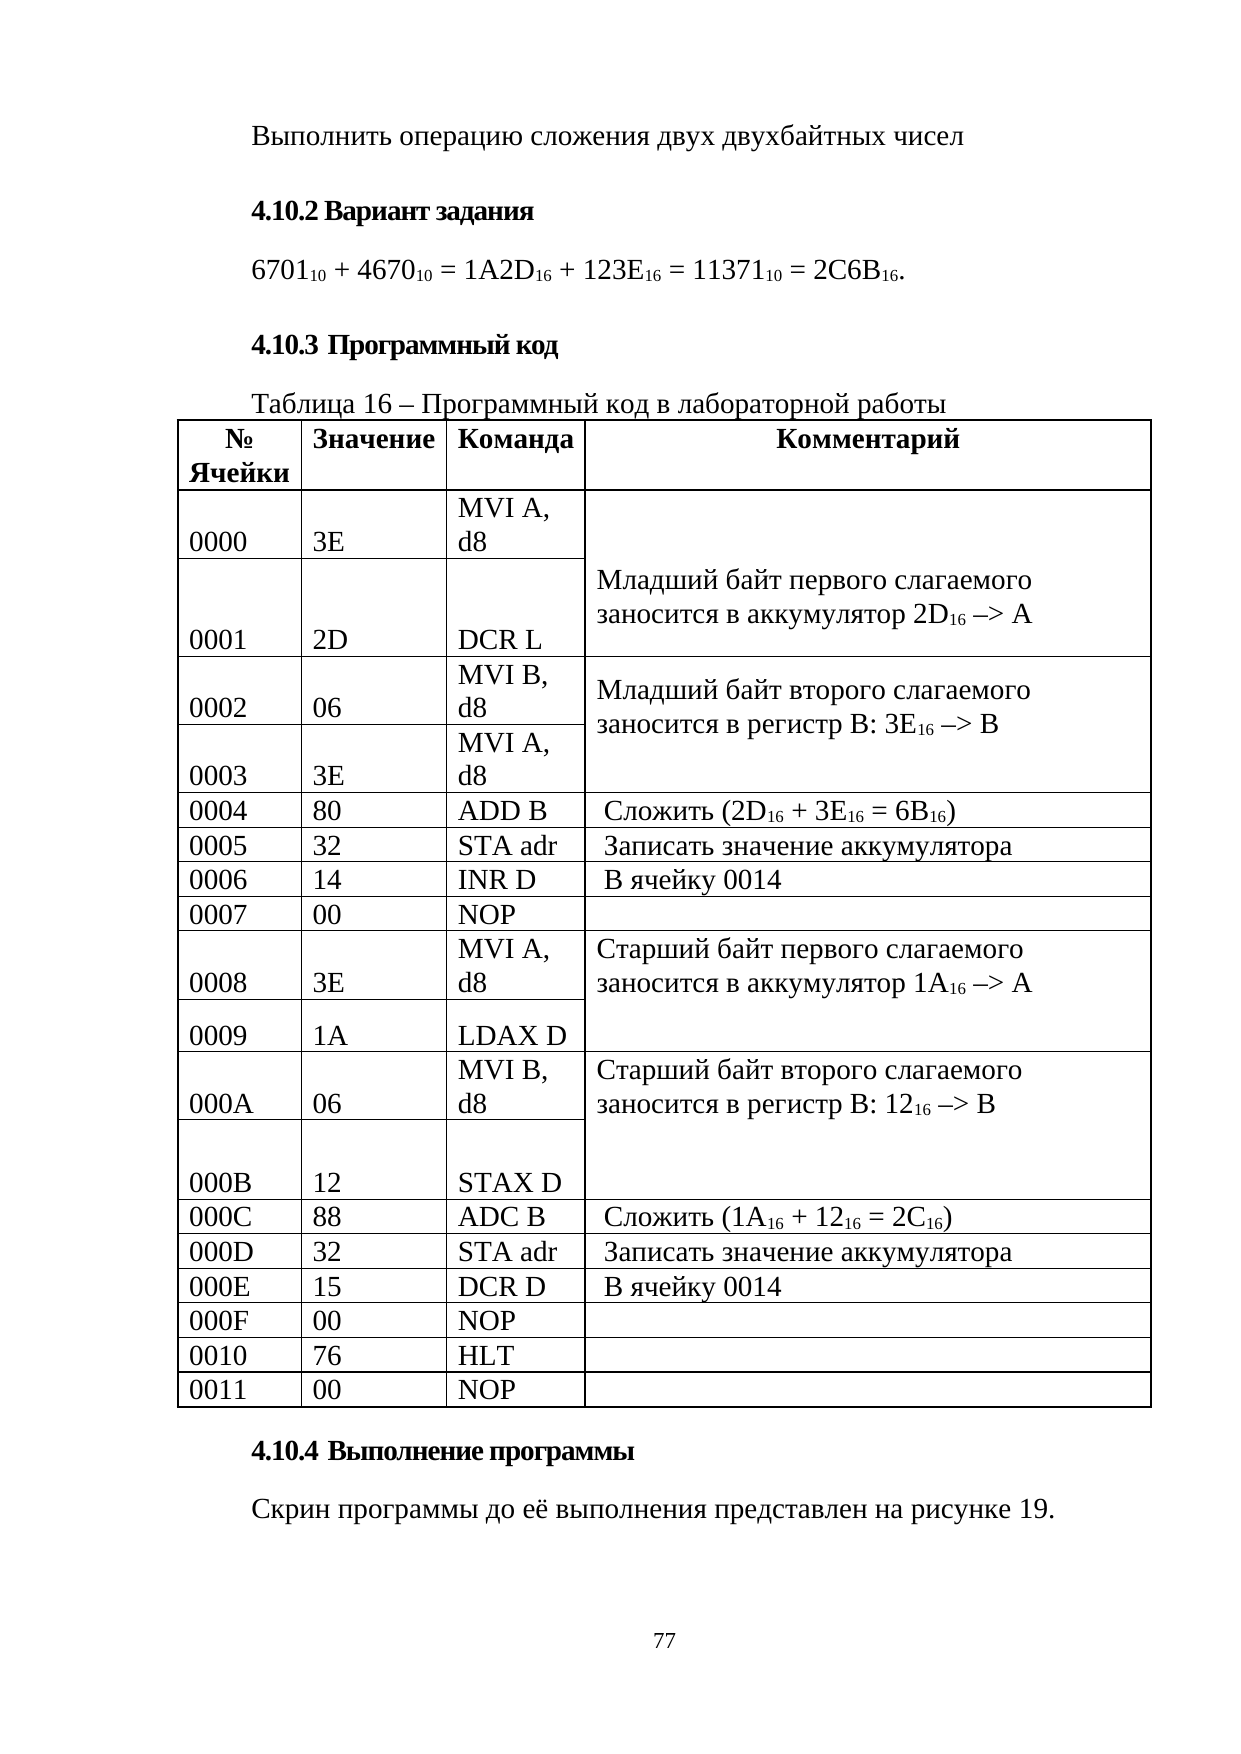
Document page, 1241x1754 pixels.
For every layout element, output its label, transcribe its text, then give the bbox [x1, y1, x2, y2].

table_cell 06 [302, 657, 446, 724]
table_cell STA adr [447, 1234, 584, 1268]
title 4.10.3 Программный код [177, 327, 1152, 361]
table_cell [586, 1373, 1150, 1406]
table_cell 32 [302, 828, 446, 861]
table_cell 3E [302, 931, 446, 998]
table_cell 0001 [179, 559, 301, 656]
table_cell 000C [179, 1200, 301, 1233]
table_cell 0009 [179, 1000, 301, 1051]
table_cell MVI A, d8 [447, 491, 584, 558]
table_cell MVI A, d8 [447, 931, 584, 998]
table_cell 0010 [179, 1338, 301, 1371]
table_cell 000F [179, 1303, 301, 1337]
table_cell Младший байт второго слагаемого заносится в регистр B: 3E16 –> B [586, 657, 1150, 792]
table_cell Записать значение аккумулятора [586, 828, 1150, 861]
table_cell 0007 [179, 897, 301, 930]
table_cell 32 [302, 1234, 446, 1268]
table_cell В ячейку 0014 [586, 1269, 1150, 1302]
table_cell 0004 [179, 793, 301, 827]
table_cell Младший байт первого слагаемого заносится в аккумулятор 2D16 –> A [586, 491, 1150, 656]
table_cell 12 [302, 1120, 446, 1198]
table_cell 000A [179, 1052, 301, 1119]
table_cell 0008 [179, 931, 301, 998]
table_cell В ячейку 0014 [586, 862, 1150, 896]
table_cell Старший байт второго слагаемого заносится в регистр B: 1216 –> B [586, 1052, 1150, 1198]
text Таблица 16 – Программный код в лабораторной работы [177, 386, 1152, 419]
title 4.10.2 Вариант задания [177, 193, 1152, 227]
table_cell 00 [302, 1373, 446, 1406]
table_cell 76 [302, 1338, 446, 1371]
table_header Комментарий [586, 421, 1150, 488]
table_cell 0002 [179, 657, 301, 724]
table_cell Сложить (1A16 + 1216 = 2C16) [586, 1200, 1150, 1233]
table_cell 000B [179, 1120, 301, 1198]
table_header Значение [302, 421, 446, 488]
table_cell ADC B [447, 1200, 584, 1233]
table_cell 1A [302, 1000, 446, 1051]
table_cell DCR L [447, 559, 584, 656]
table_cell NOP [447, 897, 584, 930]
table_cell 15 [302, 1269, 446, 1302]
table_cell 000D [179, 1234, 301, 1268]
table_cell HLT [447, 1338, 584, 1371]
table_header № Ячейки [179, 421, 301, 488]
table_cell NOP [447, 1373, 584, 1406]
text 670110 + 467010 = 1A2D16 + 123E16 = 1137110 = 2C6B16. [177, 252, 1152, 286]
table_cell STA adr [447, 828, 584, 861]
table_cell 06 [302, 1052, 446, 1119]
table_cell 00 [302, 1303, 446, 1337]
text Скрин программы до её выполнения представлен на рисунке 19. [177, 1492, 1152, 1525]
table_cell 0005 [179, 828, 301, 861]
table_cell 2D [302, 559, 446, 656]
table_cell 0000 [179, 491, 301, 558]
table_cell LDAX D [447, 1000, 584, 1051]
table_cell NOP [447, 1303, 584, 1337]
text Выполнить операцию сложения двух двухбайтных чисел [177, 118, 1152, 152]
table_cell 3E [302, 725, 446, 792]
table_cell 88 [302, 1200, 446, 1233]
table_cell 000E [179, 1269, 301, 1302]
table_cell MVI B, d8 [447, 657, 584, 724]
table_cell 0006 [179, 862, 301, 896]
table_cell 0011 [179, 1373, 301, 1406]
table_cell STAX D [447, 1120, 584, 1198]
table_cell 0003 [179, 725, 301, 792]
table_cell 80 [302, 793, 446, 827]
table_cell INR D [447, 862, 584, 896]
table_header Команда [447, 421, 584, 488]
table_cell Записать значение аккумулятора [586, 1234, 1150, 1268]
table_cell MVI B, d8 [447, 1052, 584, 1119]
table_cell [586, 897, 1150, 930]
table_cell Сложить (2D16 + 3E16 = 6B16) [586, 793, 1150, 827]
table_cell DCR D [447, 1269, 584, 1302]
table_cell 00 [302, 897, 446, 930]
table_cell [586, 1338, 1150, 1371]
table_cell ADD B [447, 793, 584, 827]
table_cell 14 [302, 862, 446, 896]
table_cell [586, 1303, 1150, 1337]
table_cell Старший байт первого слагаемого заносится в аккумулятор 1A16 –> A [586, 931, 1150, 1051]
title 4.10.4 Выполнение программы [177, 1433, 1152, 1467]
table_cell 3E [302, 491, 446, 558]
table_cell MVI A, d8 [447, 725, 584, 792]
